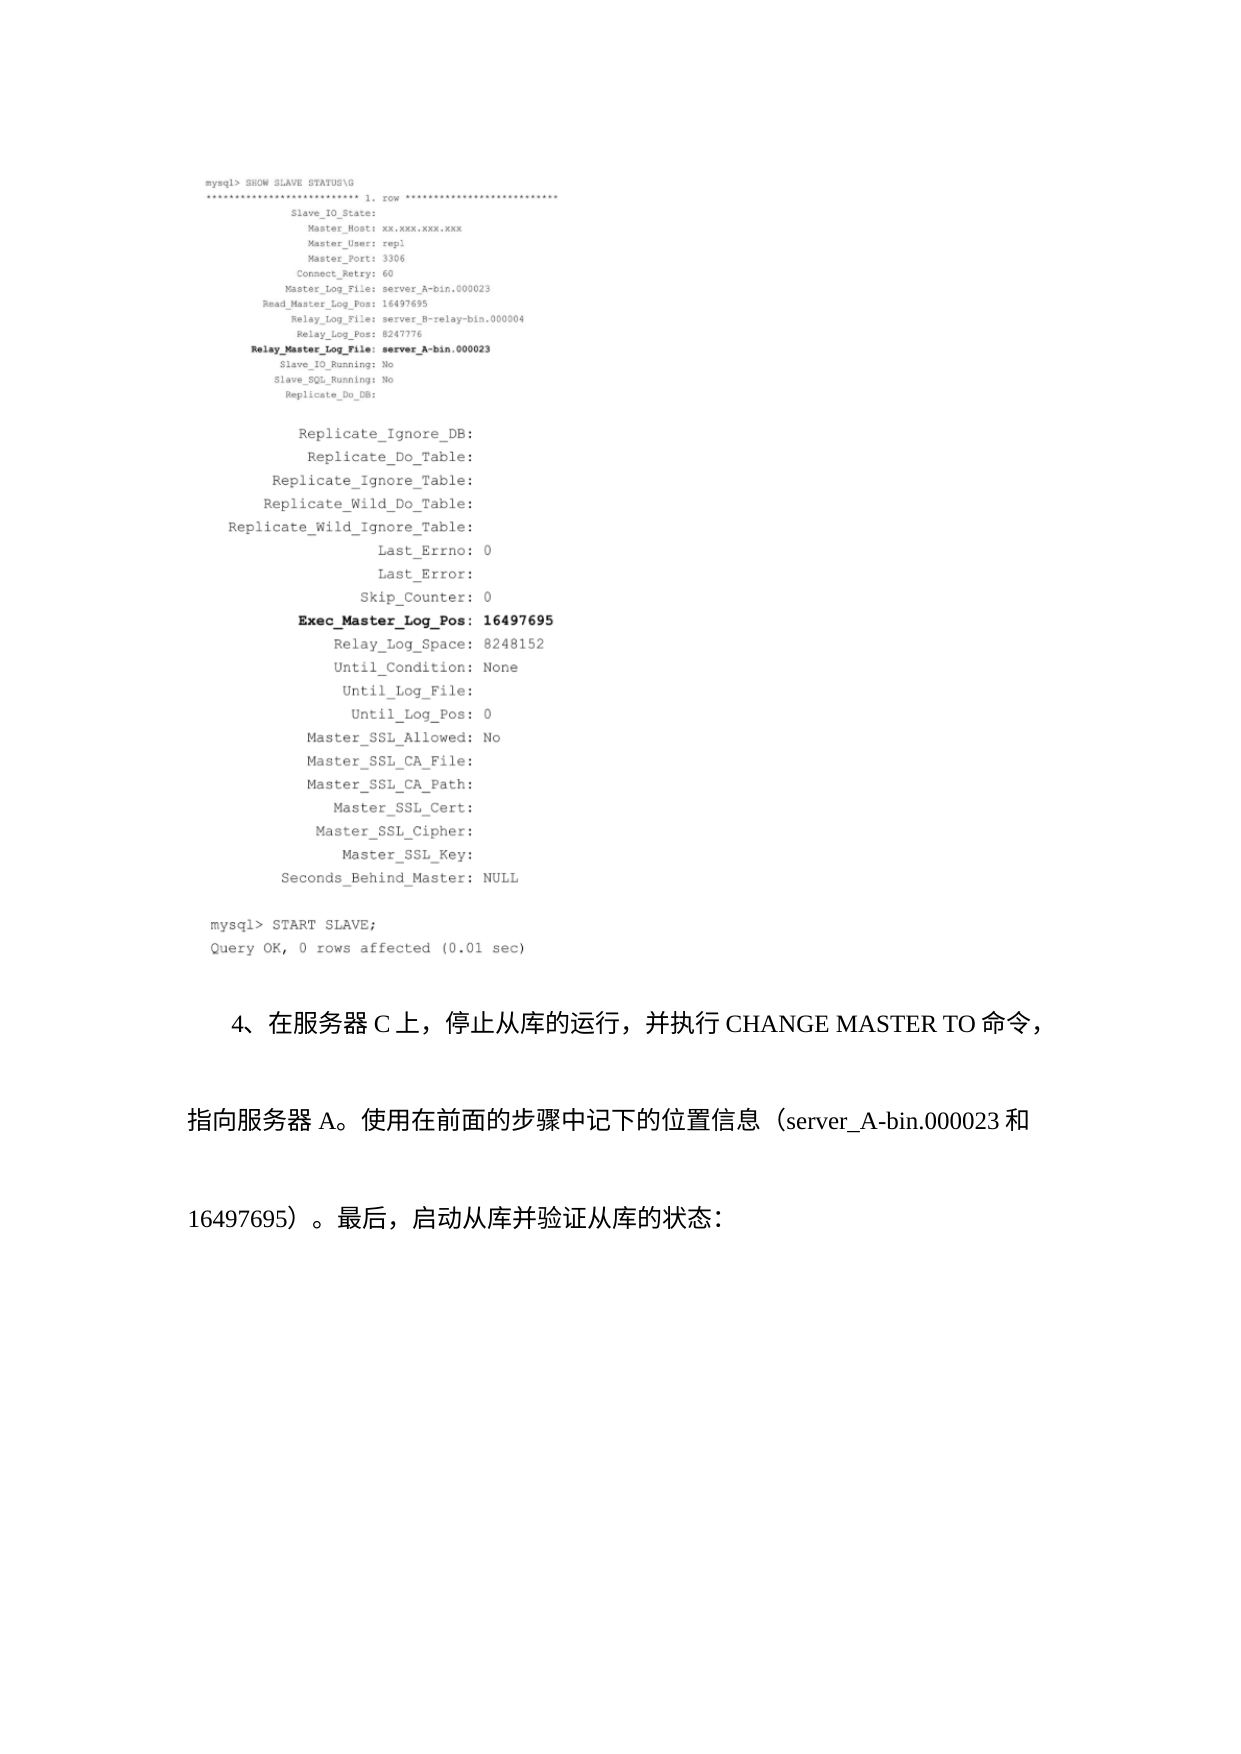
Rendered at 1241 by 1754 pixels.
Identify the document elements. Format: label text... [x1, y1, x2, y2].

picture [187, 168, 616, 969]
list 在服务器C上，停止从库的运行，并执行CHANGE MASTER TO命令，指向服务器 A。使用在前面的步骤中记下的位置信息（server_A-bin.000023 和16497695）。最后，启动从库并验证从库的状态： [187, 989, 1053, 1249]
